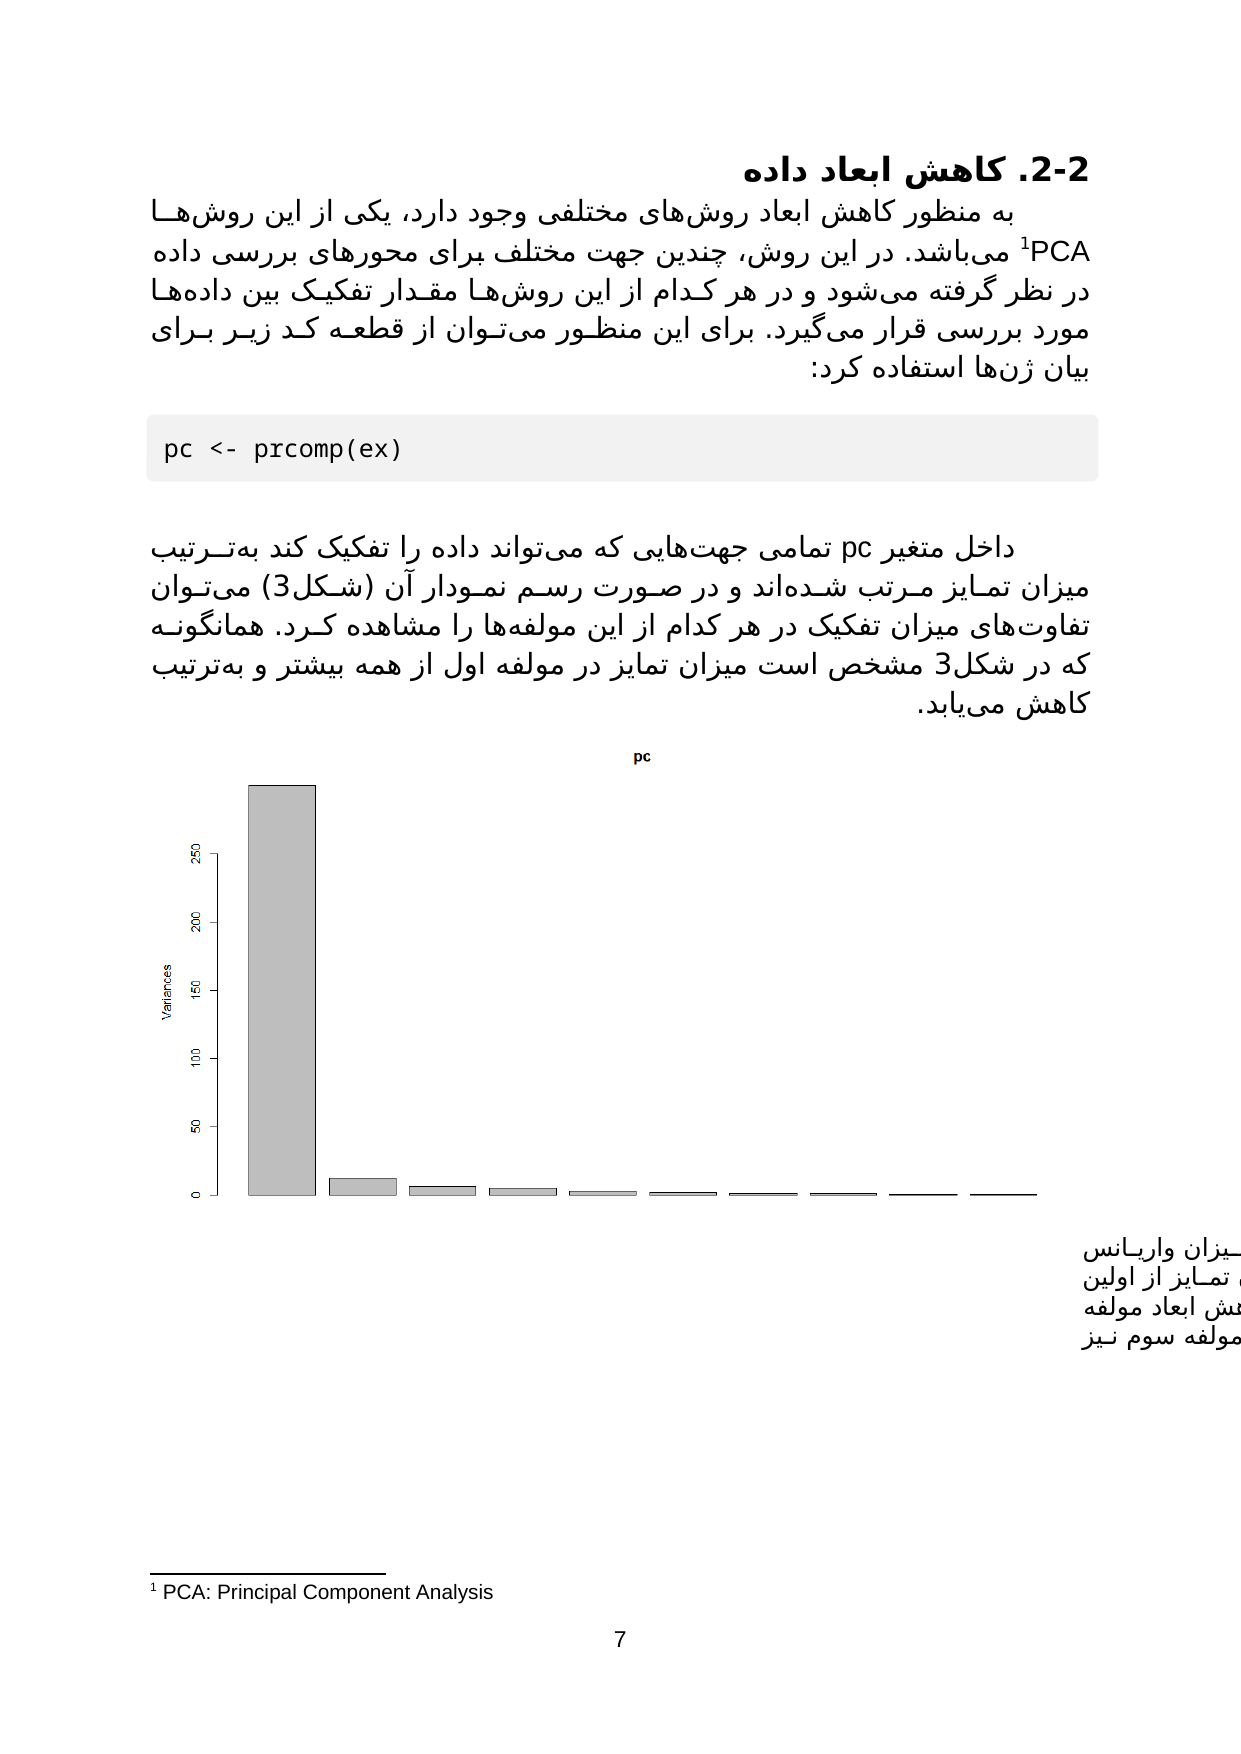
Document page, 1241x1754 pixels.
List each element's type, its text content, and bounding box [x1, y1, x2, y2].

text 2-2. کاهش ابعاد داده [150, 150, 1090, 189]
text داخل متغیر pc تمامی جهت‌هایی که می‌تواند داده را تفکیک کند به‌ترتیب میزان تمایز مرتب شده‌اند و در صورت رسم نمودار آن (شکل3) می‌توان تفاوت‌های میزان تفکیک در هر کدام از این مولفه‌ها را مشاهده کرد. همانگونه که در شکل3 مشخص است میزان تمایز در مولفه اول از همه بیشتر و به‌ترتیب کاهش می‌یابد. [150, 530, 1090, 720]
picture [157, 725, 1099, 1233]
text به منظور کاهش ابعاد روش‌های مختلفی وجود دارد، یکی از این روش‌ها PCA می‌باشد. در این روش، چندین جهت مختلف برای محور‌های بررسی داده در نظر گرفته می‌شود و در هر کدام از این روش‌ها مقدار تفکیک بین داده‌ها مورد بررسی قرار می‌گیرد. برای این منظور می‌توان از قطعه کد زیر برای بیان ژن‌ها استفاده کرد: [150, 194, 1090, 385]
